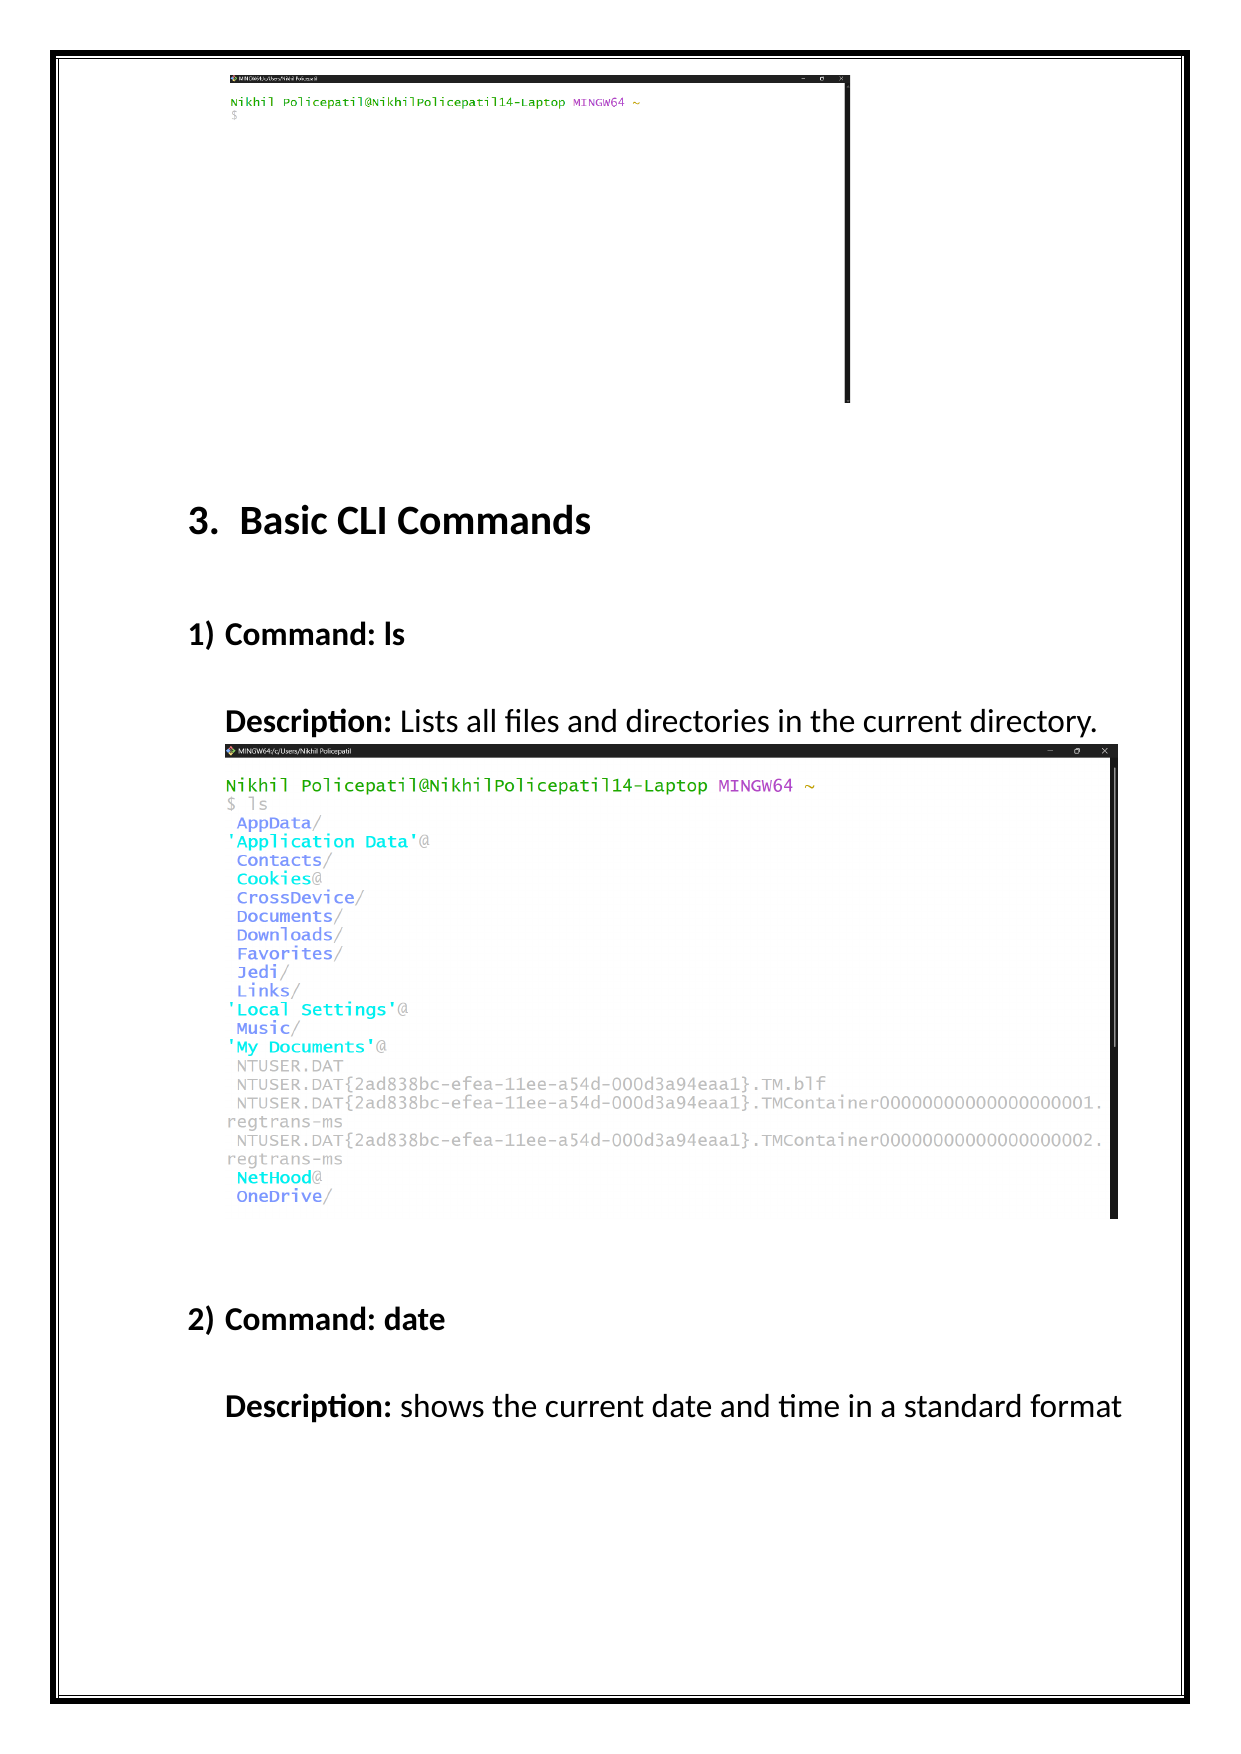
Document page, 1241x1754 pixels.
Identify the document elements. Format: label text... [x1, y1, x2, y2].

picture [225, 744, 1118, 1219]
list Command: date [187, 1298, 1165, 1338]
list Description: Lists all files and directories in the current directory. [225, 700, 1165, 741]
list Command: ls [187, 612, 1165, 653]
list Description: shows the current date and time in a standard format [225, 1386, 1165, 1426]
picture [230, 75, 851, 403]
list Basic CLI Commands [187, 494, 1165, 545]
